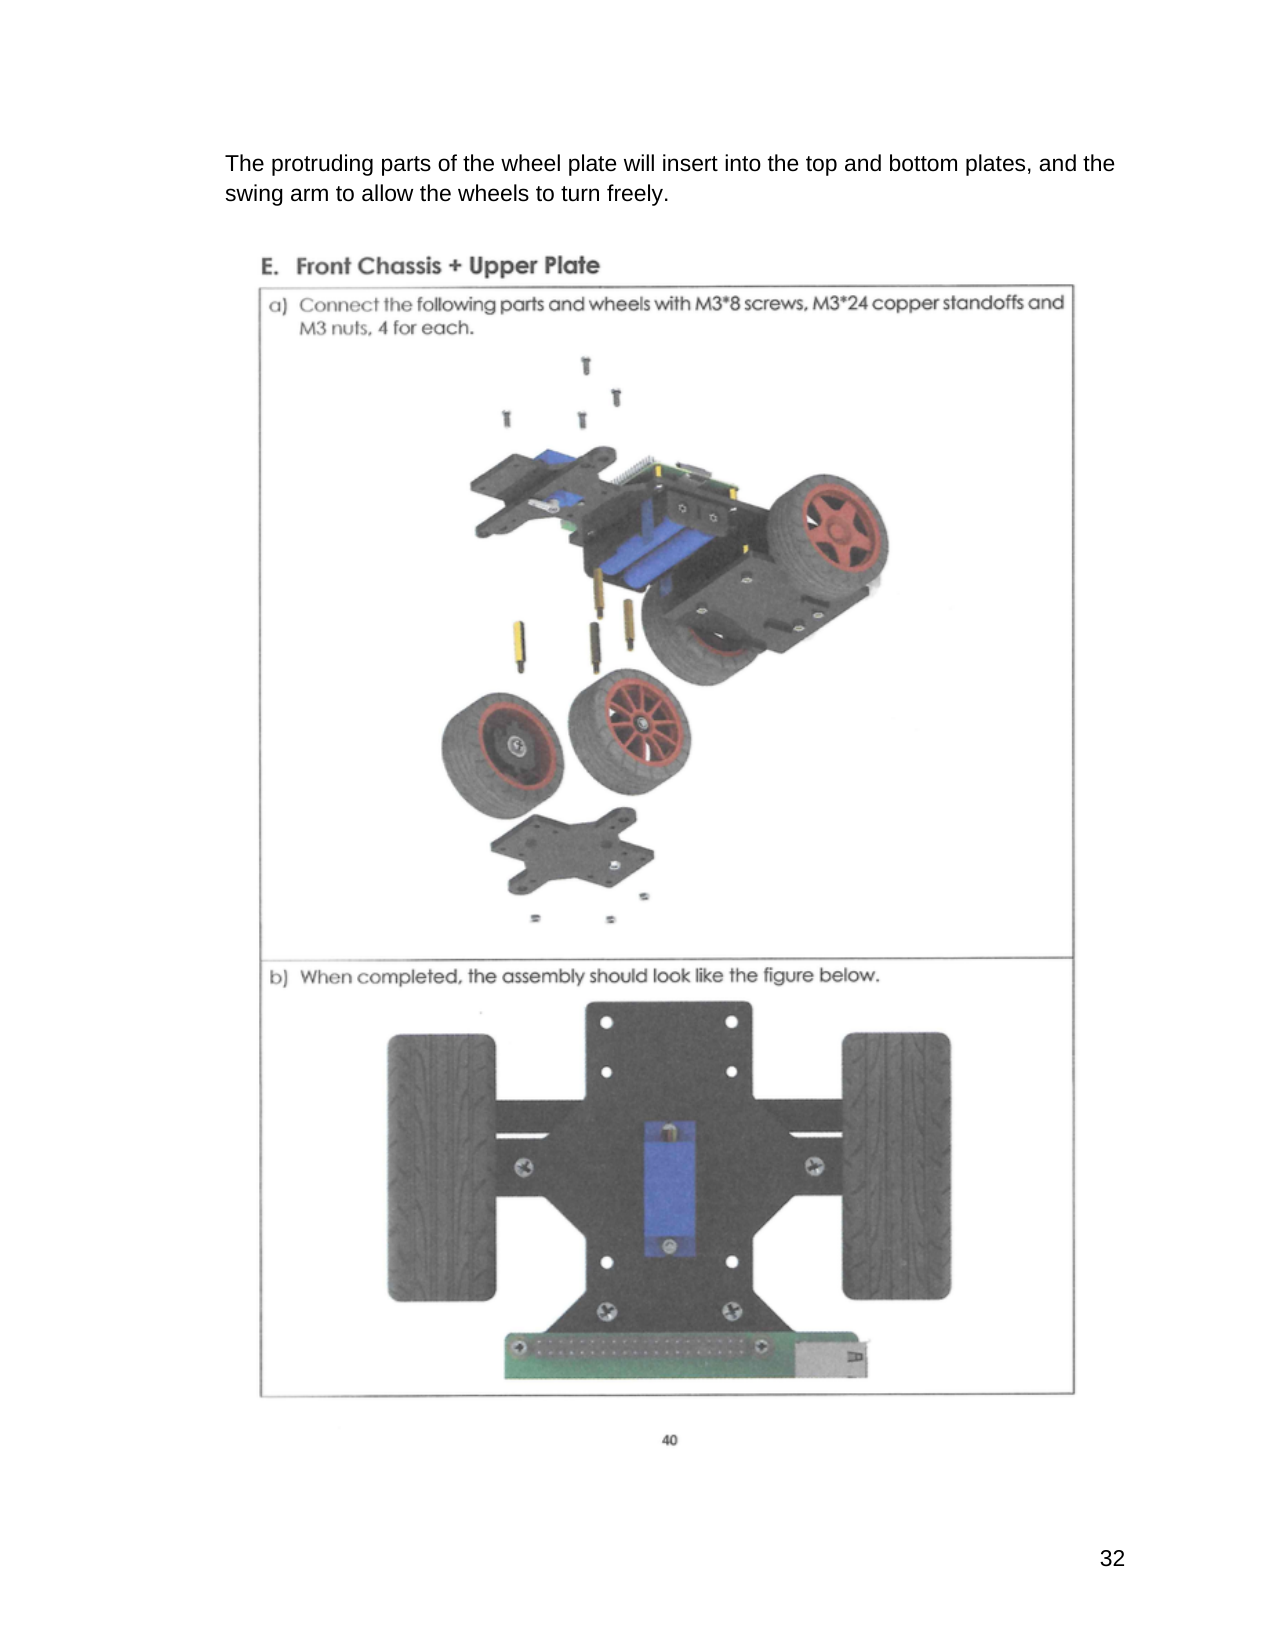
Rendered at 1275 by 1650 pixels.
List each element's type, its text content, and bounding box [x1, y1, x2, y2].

picture [225, 210, 1097, 1457]
